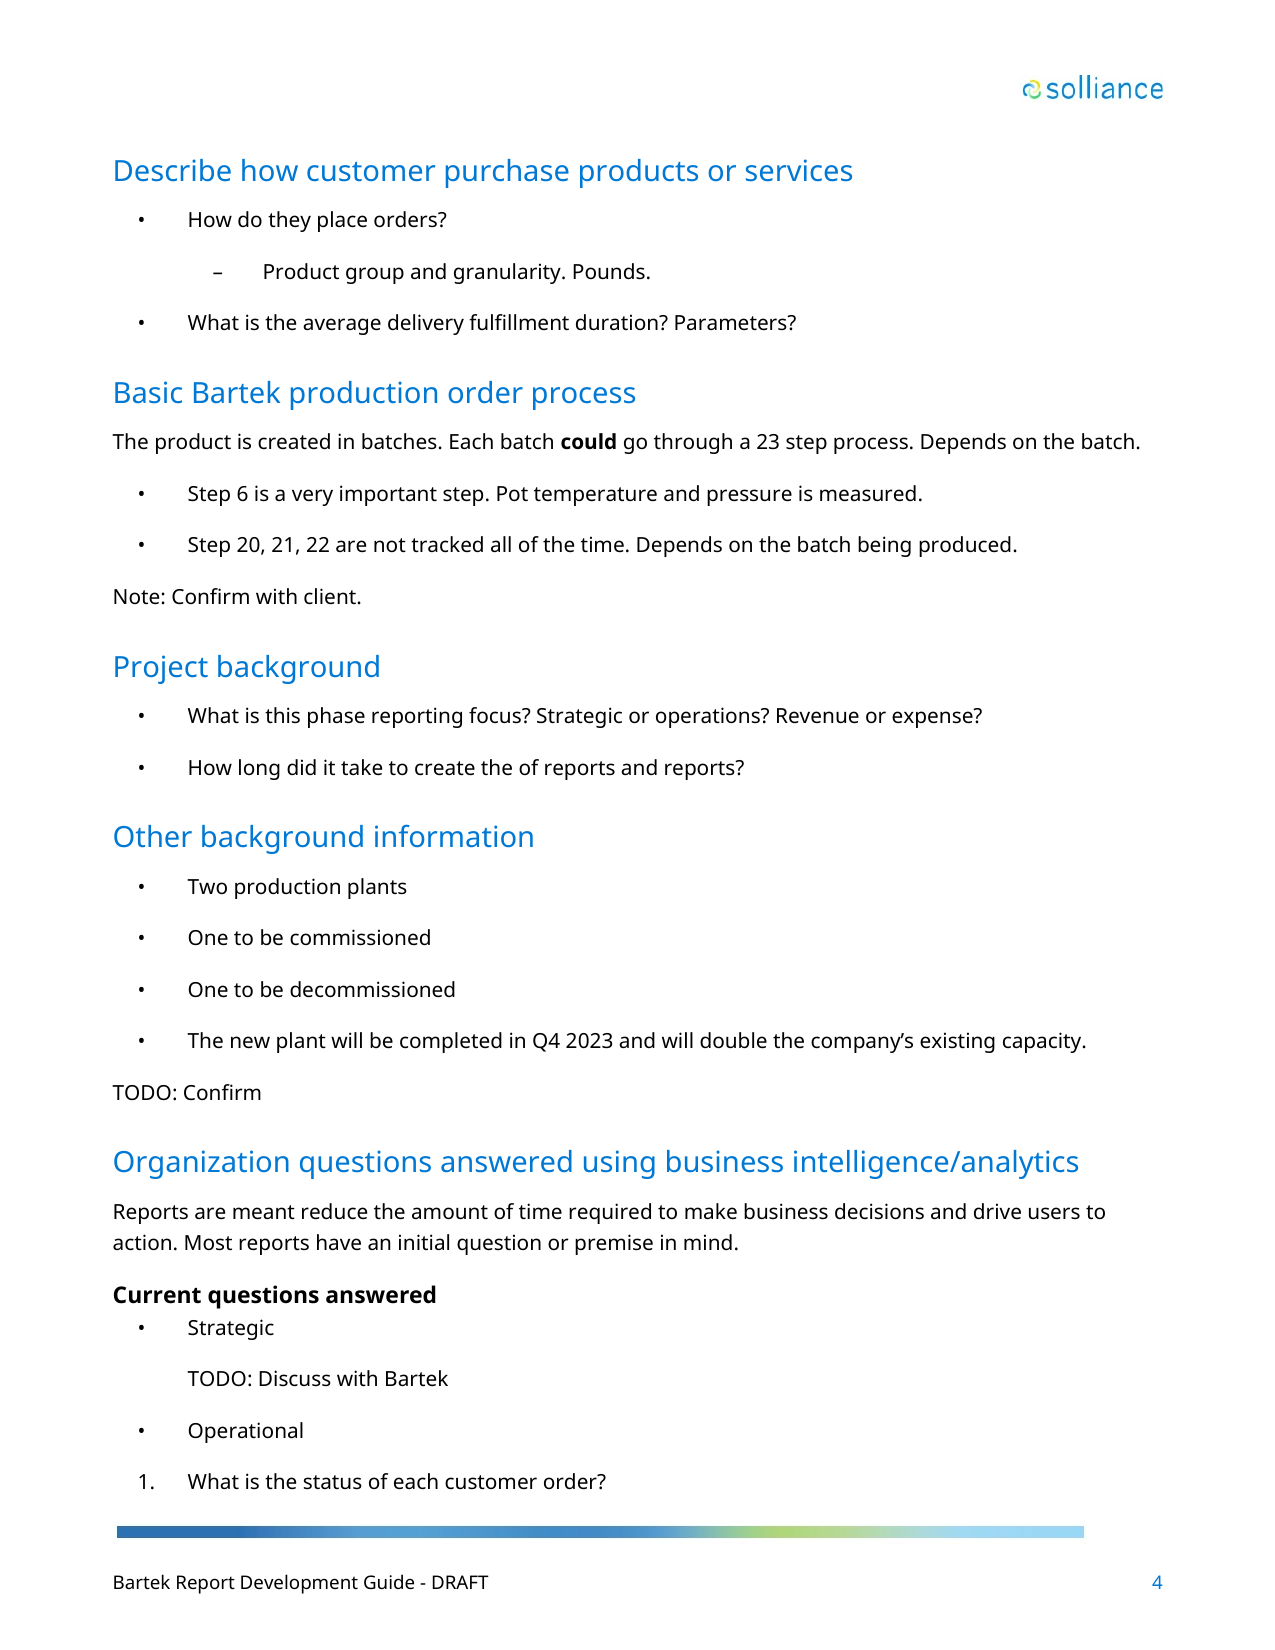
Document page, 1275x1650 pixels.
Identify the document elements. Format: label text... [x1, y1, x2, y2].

subtitle Project background [112, 646, 1162, 686]
picture [112, 1521, 1088, 1544]
text The product is created in batches. Each batch could go through a 23 step process. Depends on the batch. [112, 427, 1162, 456]
subtitle Describe how customer purchase products or services [112, 150, 1162, 190]
list Strategic [137, 1313, 1162, 1341]
text TODO: Confirm [112, 1078, 1162, 1106]
subtitle Other background information [112, 817, 1162, 856]
subtitle Organization questions answered using business intelligence/analytics [112, 1142, 1162, 1181]
list How do they place orders? [137, 205, 1162, 234]
picture [1018, 75, 1163, 103]
list One to be decommissioned [137, 975, 1162, 1003]
list Step 6 is a very important step. Pot temperature and pressure is measured. [137, 479, 1162, 507]
list What is this phase reporting focus? Strategic or operations? Revenue or expense? [137, 701, 1162, 729]
list Step 20, 21, 22 are not tracked all of the time. Depends on the batch being produced. [137, 530, 1162, 559]
list TODO: Discuss with Bartek [137, 1364, 1162, 1393]
list How long did it take to create the of reports and reports? [137, 753, 1162, 781]
list The new plant will be completed in Q4 2023 and will double the company’s existing capacity. [137, 1026, 1162, 1055]
text Note: Confirm with client. [112, 582, 1162, 610]
list Operational [137, 1416, 1162, 1444]
list Product group and granularity. Pounds. [212, 257, 1162, 285]
list What is the average delivery fulfillment duration? Parameters? [137, 308, 1162, 337]
subtitle Current questions answered [112, 1279, 1162, 1310]
text Reports are meant reduce the amount of time required to make business decisions and drive users to action. Most reports have an initial question or premise in mind. [112, 1197, 1162, 1256]
list Two production plants [137, 872, 1162, 900]
subtitle Basic Bartek production order process [112, 372, 1162, 412]
list What is the status of each customer order? [137, 1467, 1162, 1496]
list One to be commissioned [137, 923, 1162, 952]
